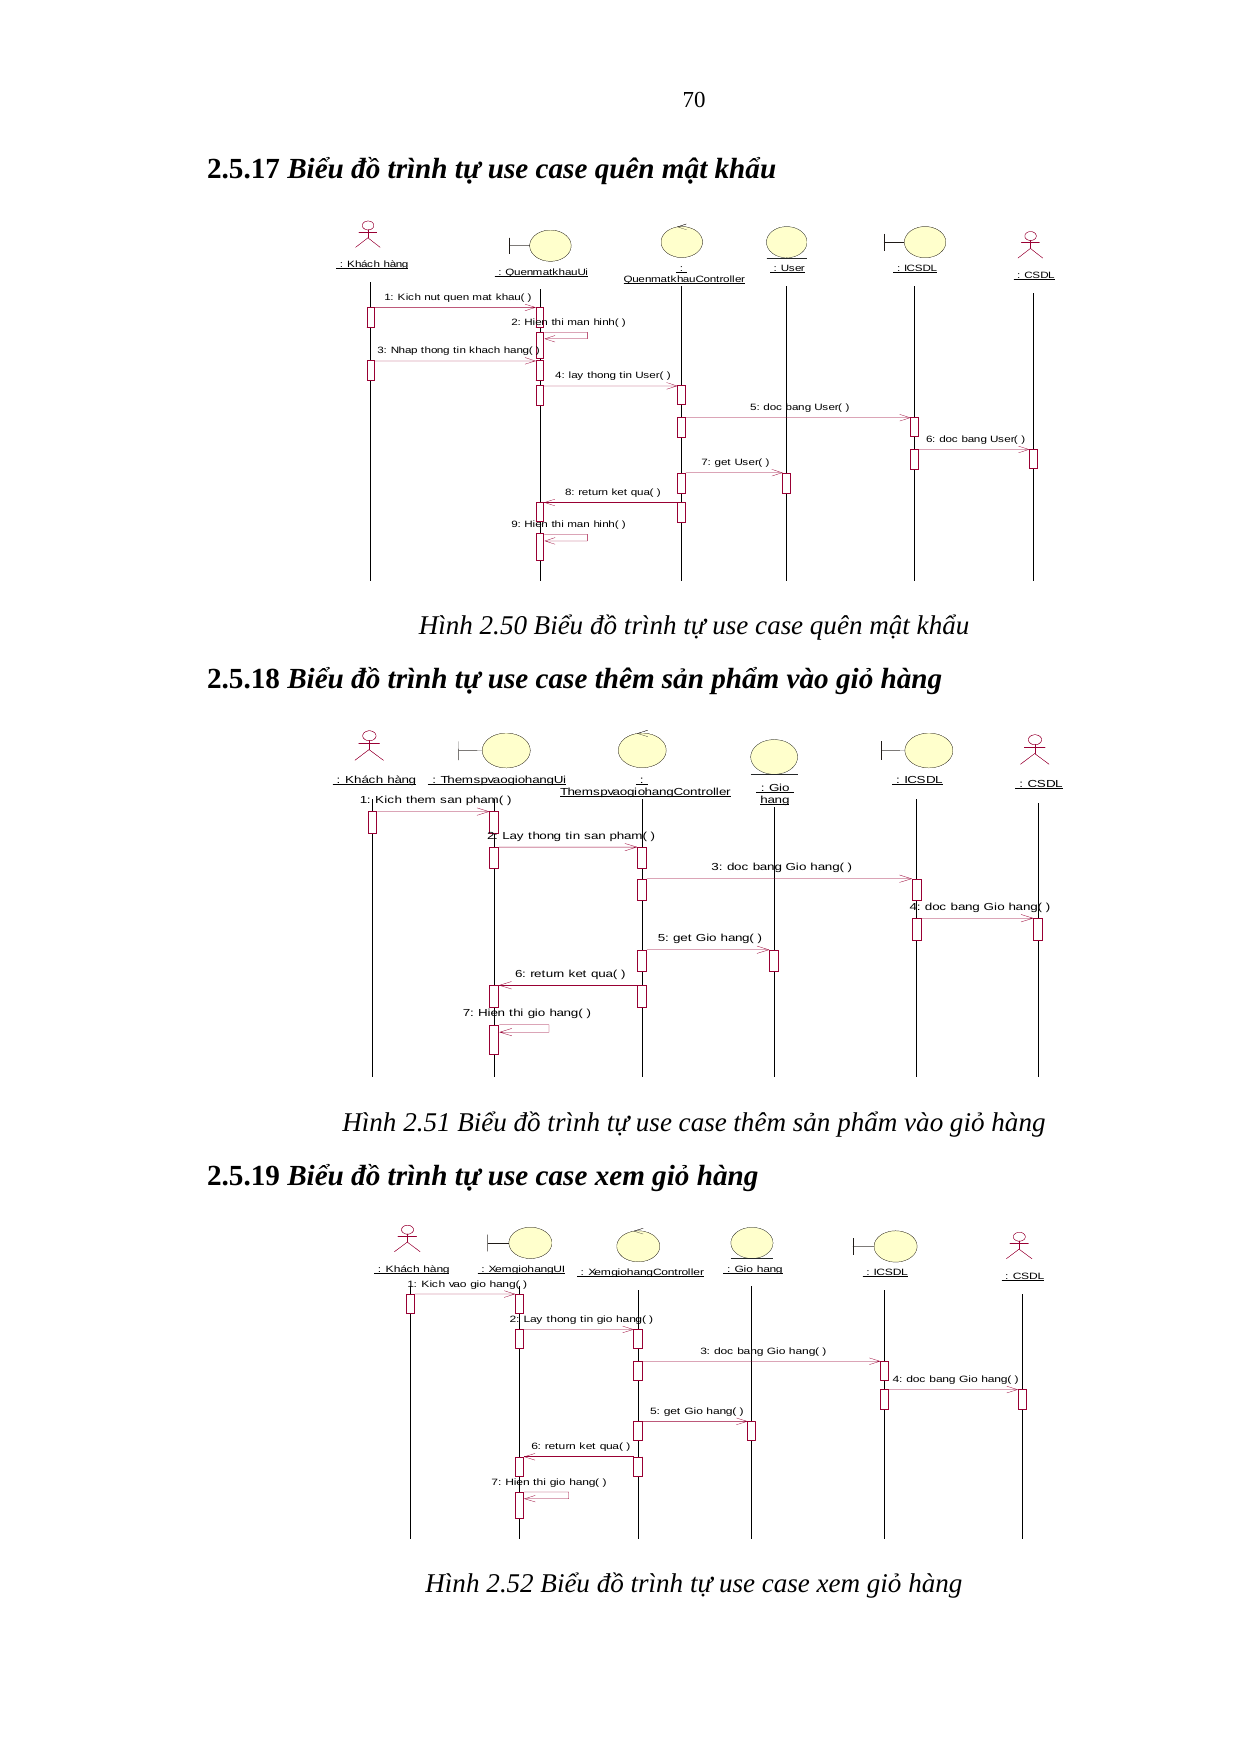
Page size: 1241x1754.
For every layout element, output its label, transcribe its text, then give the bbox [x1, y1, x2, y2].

subtitle Biểu đồ trình tự use case quên mật khẩu [207, 152, 1122, 185]
subtitle Biểu đồ trình tự use case xem giỏ hàng [207, 1158, 1122, 1192]
subtitle Biểu đồ trình tự use case thêm sản phẩm vào giỏ hàng [207, 661, 1122, 695]
